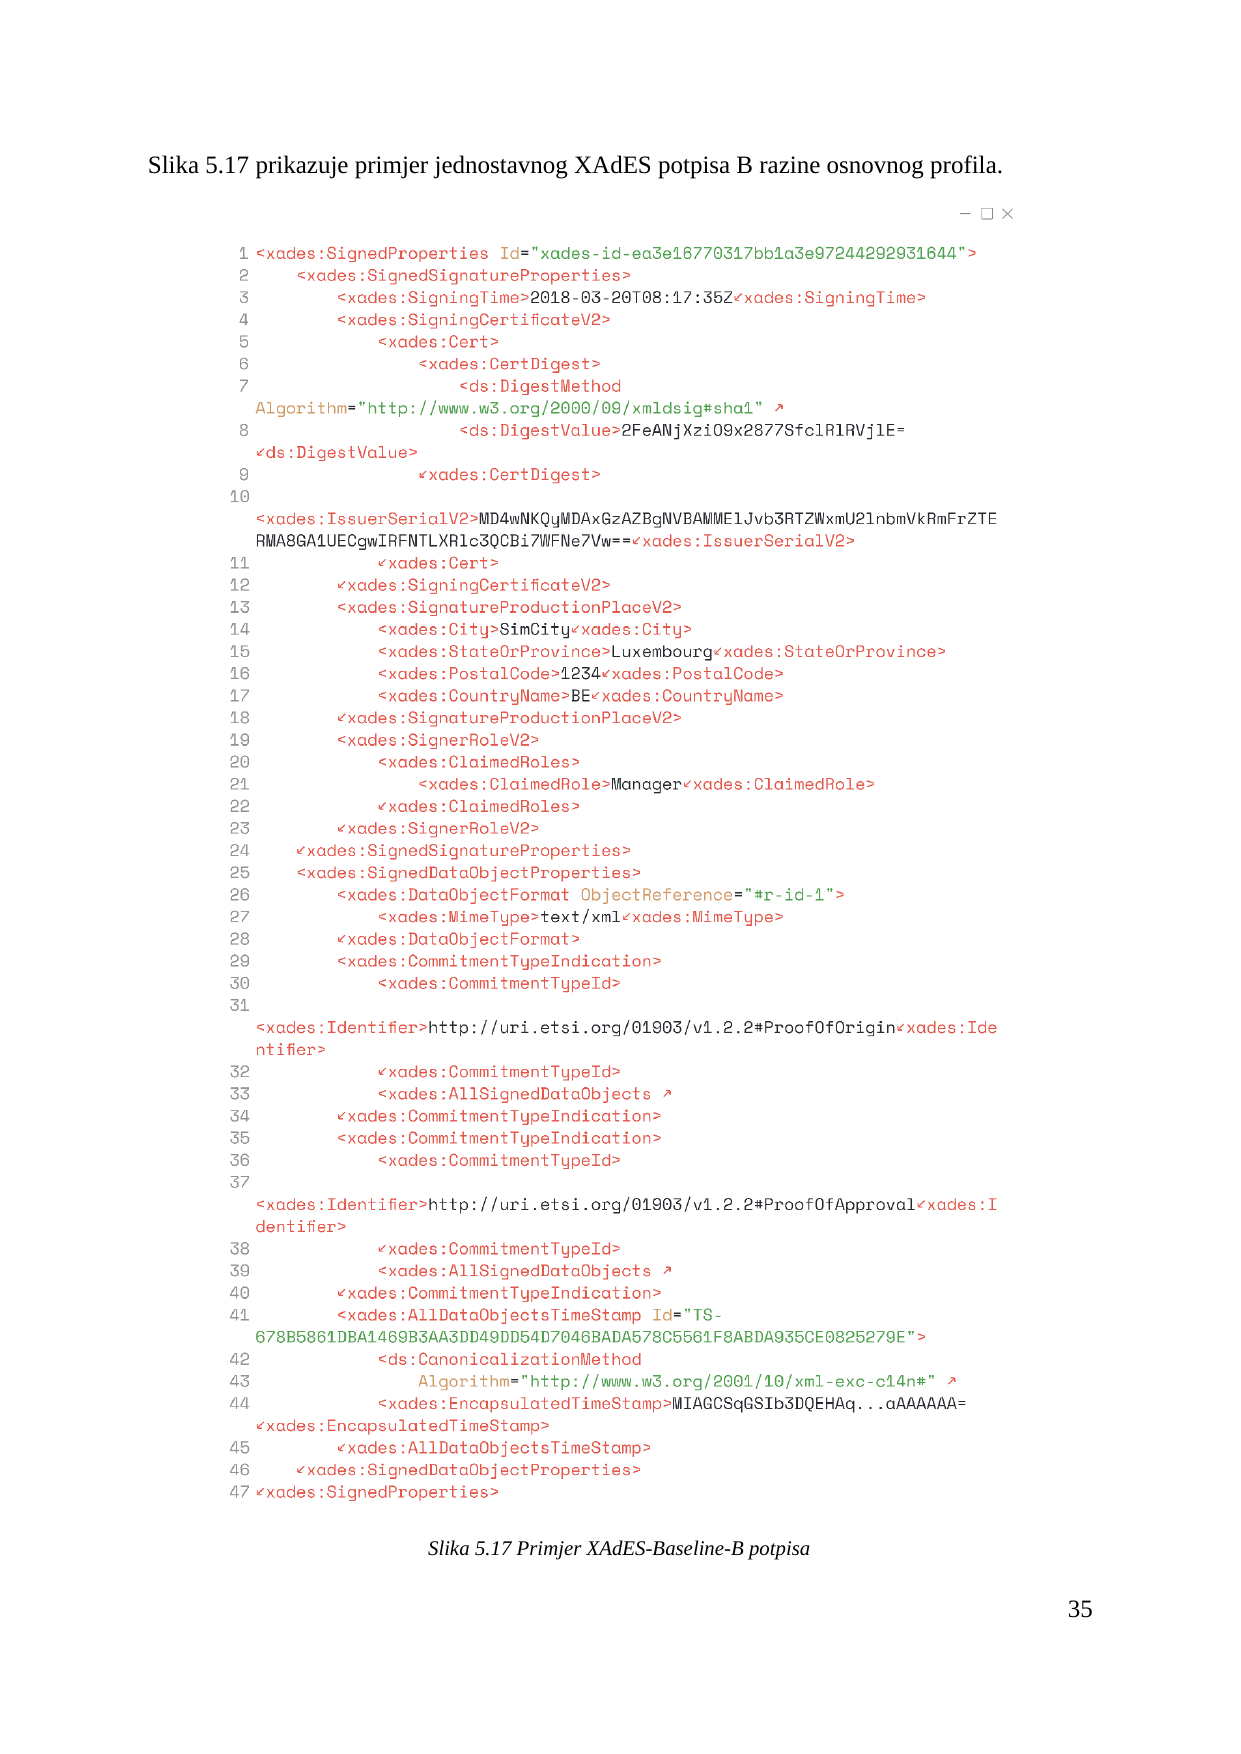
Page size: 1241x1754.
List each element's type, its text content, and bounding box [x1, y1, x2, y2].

picture [148, 193, 1093, 1522]
